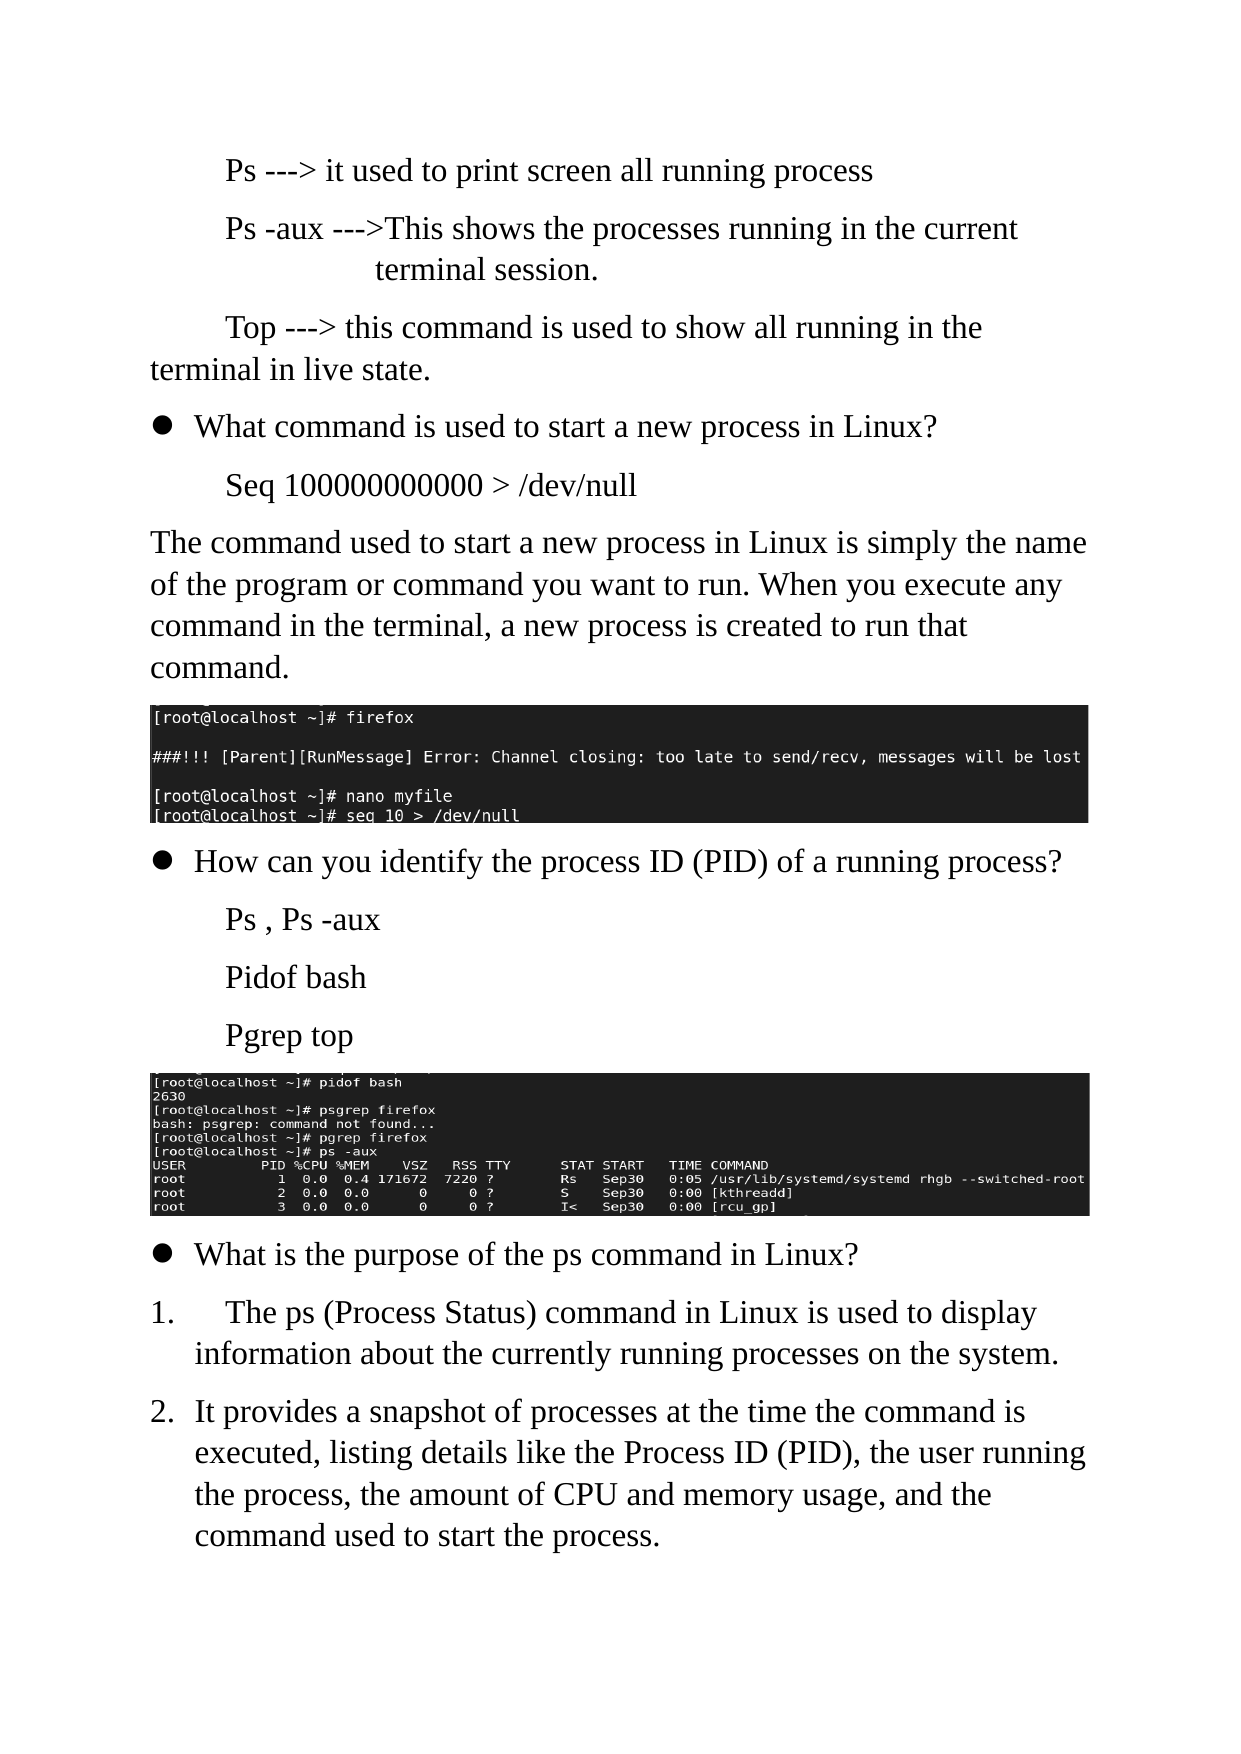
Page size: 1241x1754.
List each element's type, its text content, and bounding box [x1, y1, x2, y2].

list Pgrep top [150, 1015, 1090, 1053]
list What command is used to start a new process in Linux? [150, 407, 1090, 445]
list Top ---> this command is used to show all running in the terminal in live state. [150, 307, 1090, 387]
list The command used to start a new process in Linux is simply the name of the program or command you want to run. When you execute any command in the terminal, a new process is created to run that command. [150, 523, 1090, 685]
list Ps -aux --->This shows the processes running in the current terminal session. [150, 208, 1090, 288]
list Ps , Ps -aux [150, 899, 1090, 937]
list It provides a snapshot of processes at the time the command is executed, listing details like the Process ID (PID), the user running the process, the amount of CPU and memory usage, and the command used to start the process. [150, 1391, 1090, 1554]
picture [150, 1073, 1090, 1216]
list Pidof bash [150, 957, 1090, 996]
list What is the purpose of the ps command in Linux? [150, 1234, 1090, 1272]
list How can you identify the process ID (PID) of a running process? [150, 841, 1090, 879]
list Ps ---> it used to print screen all running process [150, 150, 1090, 188]
picture [150, 705, 1089, 823]
list Seq 100000000000 > /dev/null [150, 465, 1090, 503]
list The ps (Process Status) command in Linux is used to display information about the currently running processes on the system. [150, 1292, 1090, 1372]
